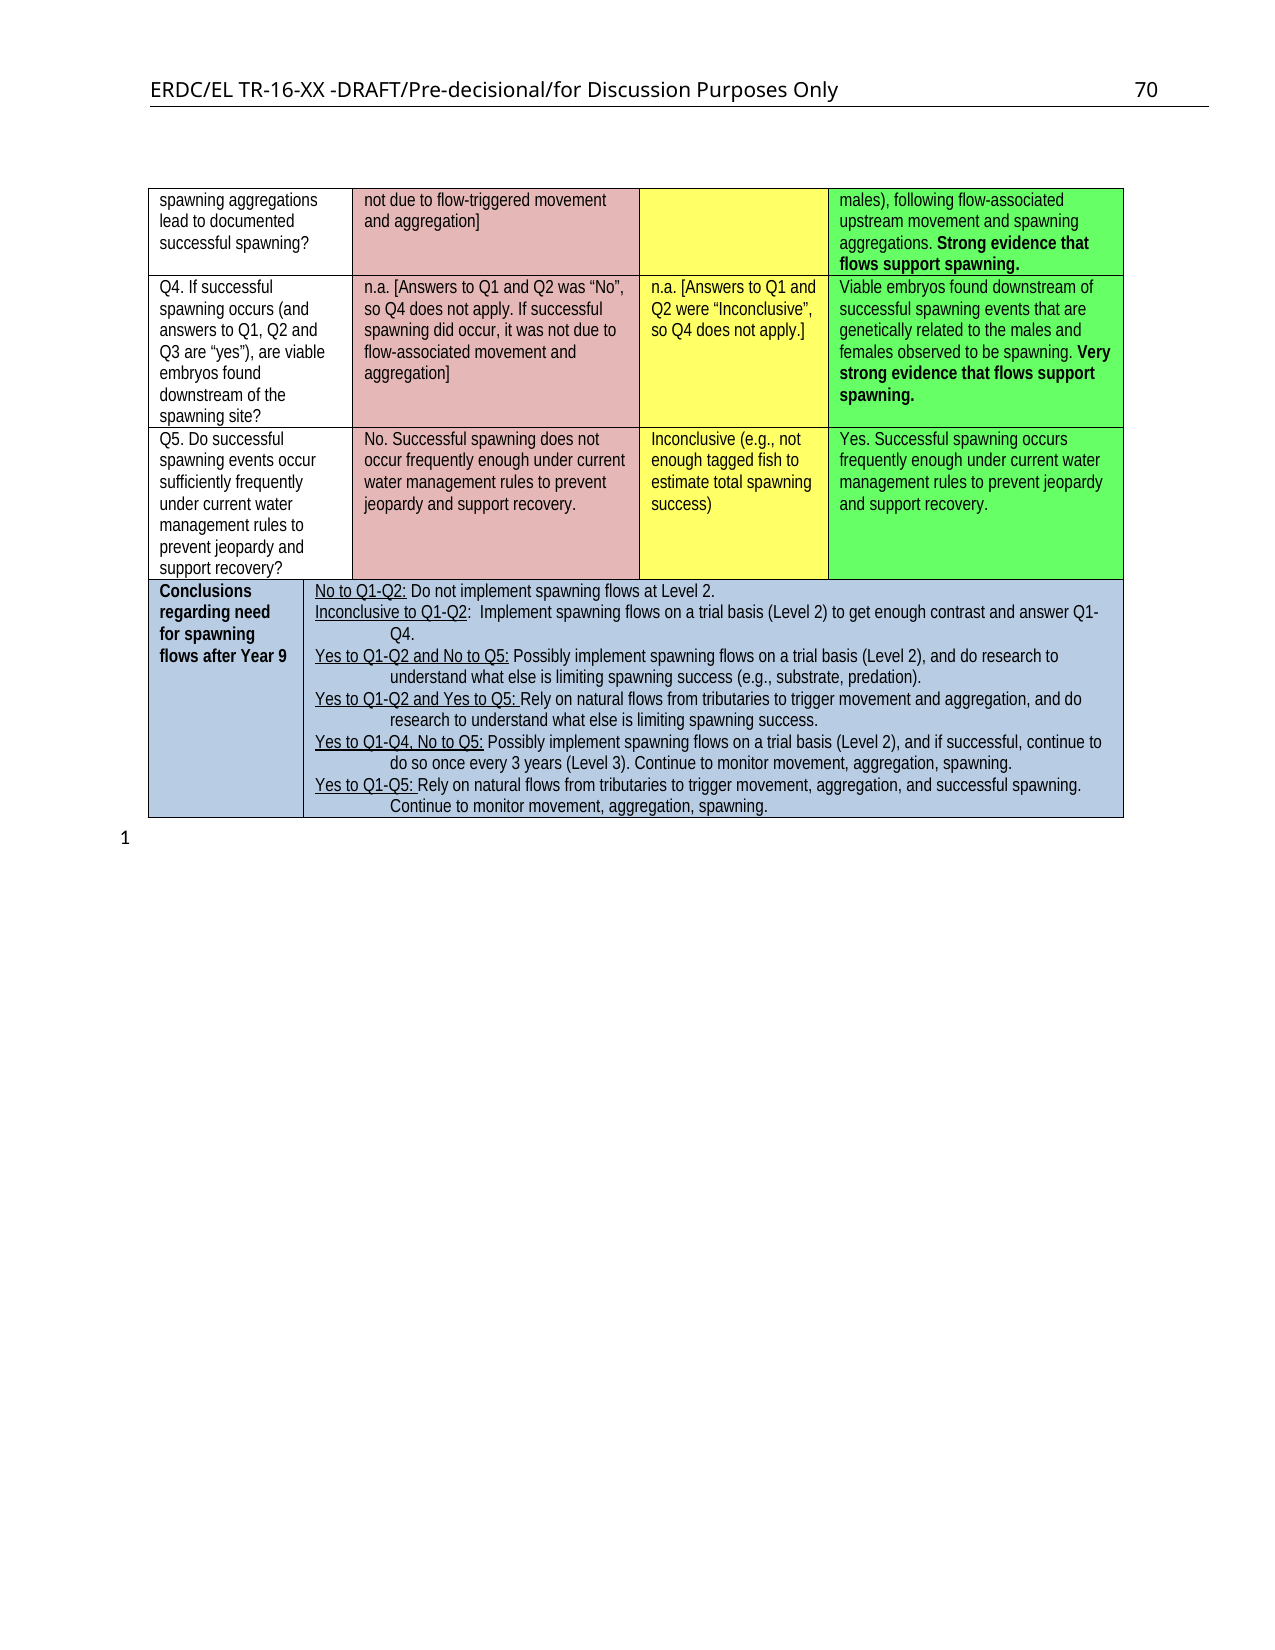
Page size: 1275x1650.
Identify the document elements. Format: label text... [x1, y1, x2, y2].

table_cell n.a. [Answers to Q1 and Q2 was “No”, so Q4 does not apply. If successful spawning did occur, it was not due to flow-associated movement and aggregation] [353, 276, 639, 427]
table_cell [829, 189, 1123, 275]
table_cell Viable embryos found downstream of successful spawning events that are genetically related to the males and females observed to be spawning. Very strong evidence that flows support spawning. [829, 276, 1123, 427]
table_cell No to Q1-Q2: Do not implement spawning flows at Level 2. Inconclusive to Q1-Q2: Implement spawning flows on a trial basis (Level 2) to get enough contrast and answer Q1-Q4. Yes to Q1-Q2 and No to Q5: Possibly implement spawning flows on a trial basis (Level 2), and do research to understand what else is limiting spawning success (e.g., substrate, predation). Yes to Q1-Q2 and Yes to Q5: Rely on natural flows from tributaries to trigger movement and aggregation, and do research to understand what else is limiting spawning success. Yes to Q1-Q4, No to Q5: Possibly implement spawning flows on a trial basis (Level 2), and if successful, continue to do so once every 3 years (Level 3). Continue to monitor movement, aggregation, spawning. Yes to Q1-Q5: Rely on natural flows from tributaries to trigger movement, aggregation, and successful spawning. Continue to monitor movement, aggregation, spawning. [304, 580, 1123, 817]
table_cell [149, 189, 352, 275]
table_cell Inconclusive (e.g., not enough tagged fish to estimate total spawning success) [640, 428, 828, 579]
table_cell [353, 189, 639, 275]
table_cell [640, 189, 828, 275]
table_cell Conclusions regarding need for spawning flows after Year 9 [149, 580, 303, 817]
table_cell Q4. If successful spawning occurs (and answers to Q1, Q2 and Q3 are “yes”), are viable embryos found downstream of the spawning site? [149, 276, 352, 427]
table_cell No. Successful spawning does not occur frequently enough under current water management rules to prevent jeopardy and support recovery. [353, 428, 639, 579]
table_cell Q5. Do successful spawning events occur sufficiently frequently under current water management rules to prevent jeopardy and support recovery? [149, 428, 352, 579]
table_cell n.a. [Answers to Q1 and Q2 were “Inconclusive”, so Q4 does not apply.] [640, 276, 828, 427]
table_cell Yes. Successful spawning occurs frequently enough under current water management rules to prevent jeopardy and support recovery. [829, 428, 1123, 579]
